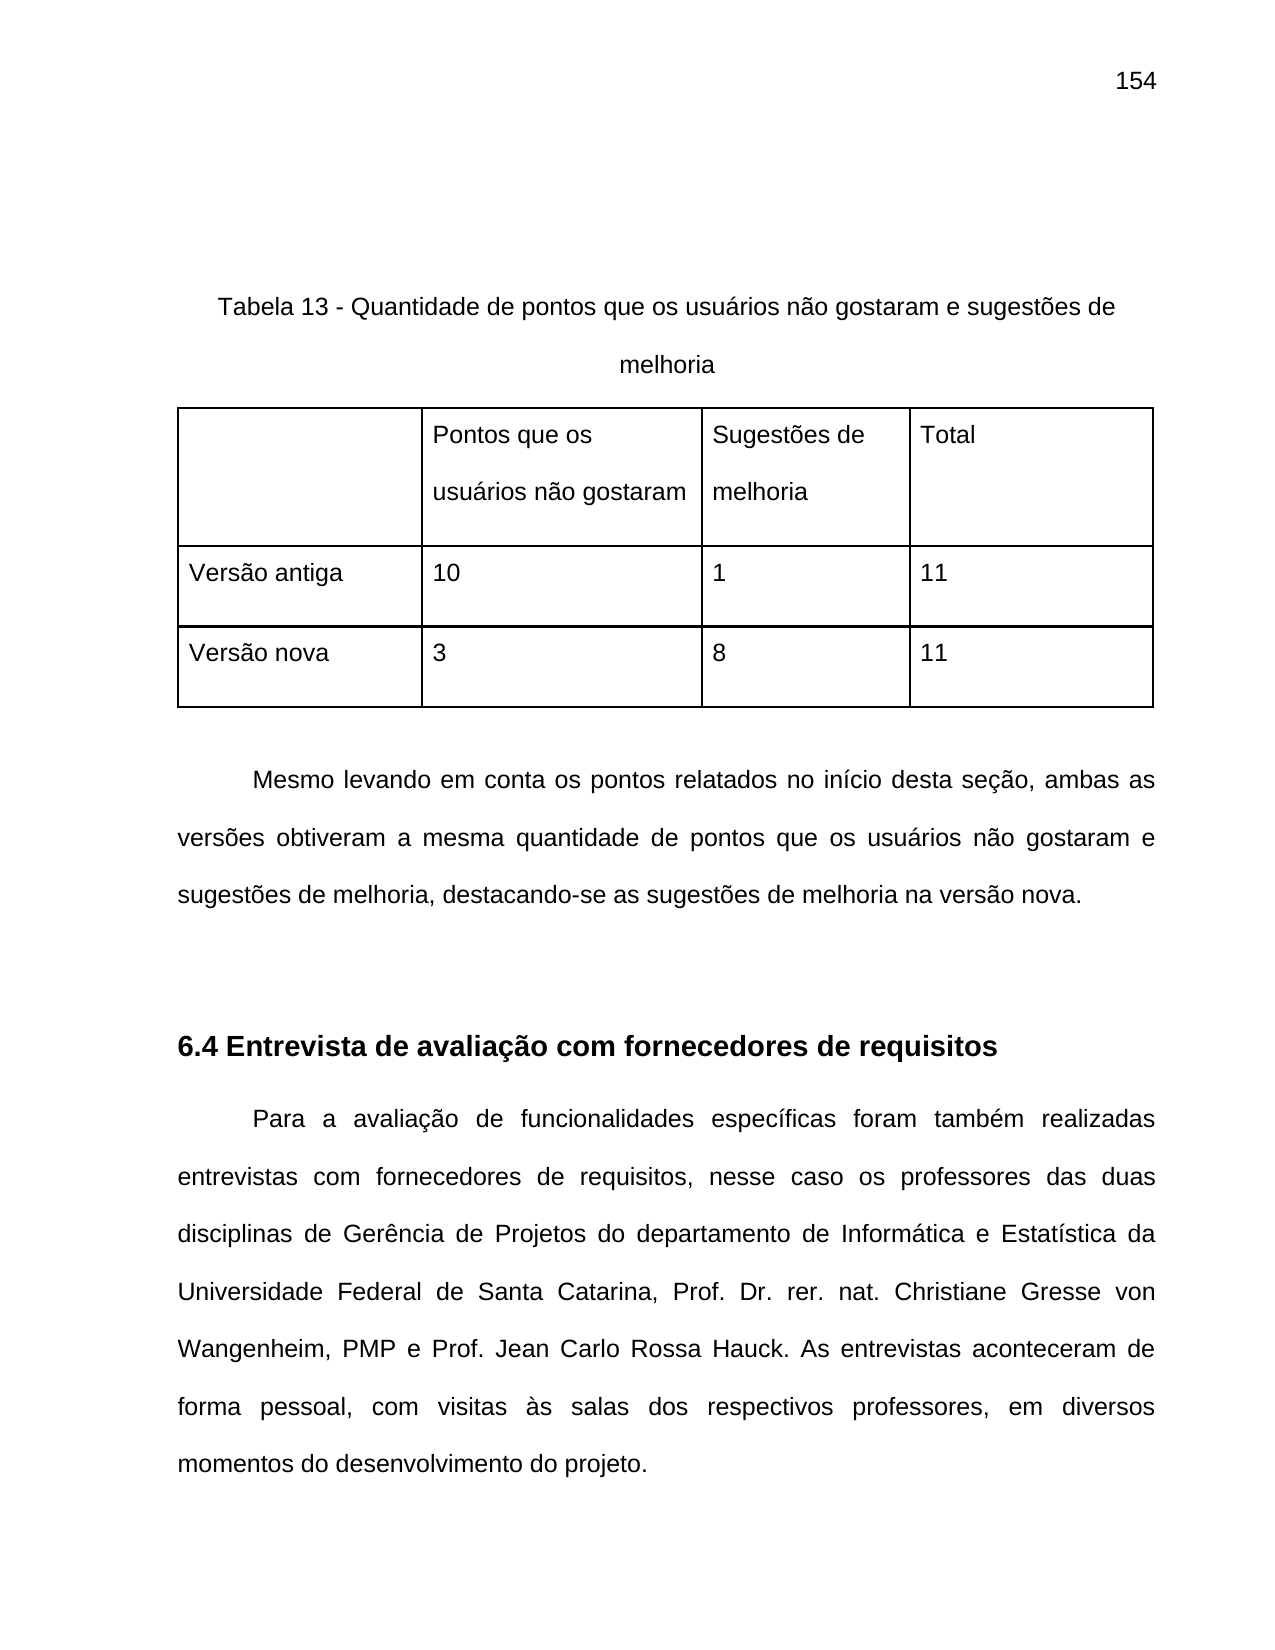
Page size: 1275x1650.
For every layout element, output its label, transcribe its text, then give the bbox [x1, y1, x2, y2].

table_header Pontos que os usuários não gostaram [423, 409, 701, 545]
text Para a avaliação de funcionalidades específicas foram também realizadas entrevistas com fornecedores de requisitos, nesse caso os professores das duas disciplinas de Gerência de Projetos do departamento de Informática e Estatística da Universidade Federal de Santa Catarina, Prof. Dr. rer. nat. Christiane Gresse von Wangenheim, PMP e Prof. Jean Carlo Rossa Hauck. As entrevistas aconteceram de forma pessoal, com visitas às salas dos respectivos professores, em diversos momentos do desenvolvimento do projeto. [177, 1104, 1157, 1478]
table_cell 1 [703, 547, 909, 625]
table_cell 10 [423, 547, 701, 625]
table_cell Versão nova [179, 628, 421, 706]
text Mesmo levando em conta os pontos relatados no início desta seção, ambas as versões obtiveram a mesma quantidade de pontos que os usuários não gostaram e sugestões de melhoria, destacando-se as sugestões de melhoria na versão nova. [177, 765, 1157, 909]
table_header [179, 409, 421, 545]
table_cell 8 [703, 628, 909, 706]
table_cell 3 [423, 628, 701, 706]
table_header Total [911, 409, 1152, 545]
text Tabela 13 - Quantidade de pontos que os usuários não gostaram e sugestões de melhoria [177, 292, 1157, 378]
table_cell Versão antiga [179, 547, 421, 625]
subtitle 6.4 Entrevista de avaliação com fornecedores de requisitos [177, 1028, 1157, 1062]
table_header Sugestões de melhoria [703, 409, 909, 545]
table_cell 11 [911, 547, 1152, 625]
table_cell 11 [911, 628, 1152, 706]
